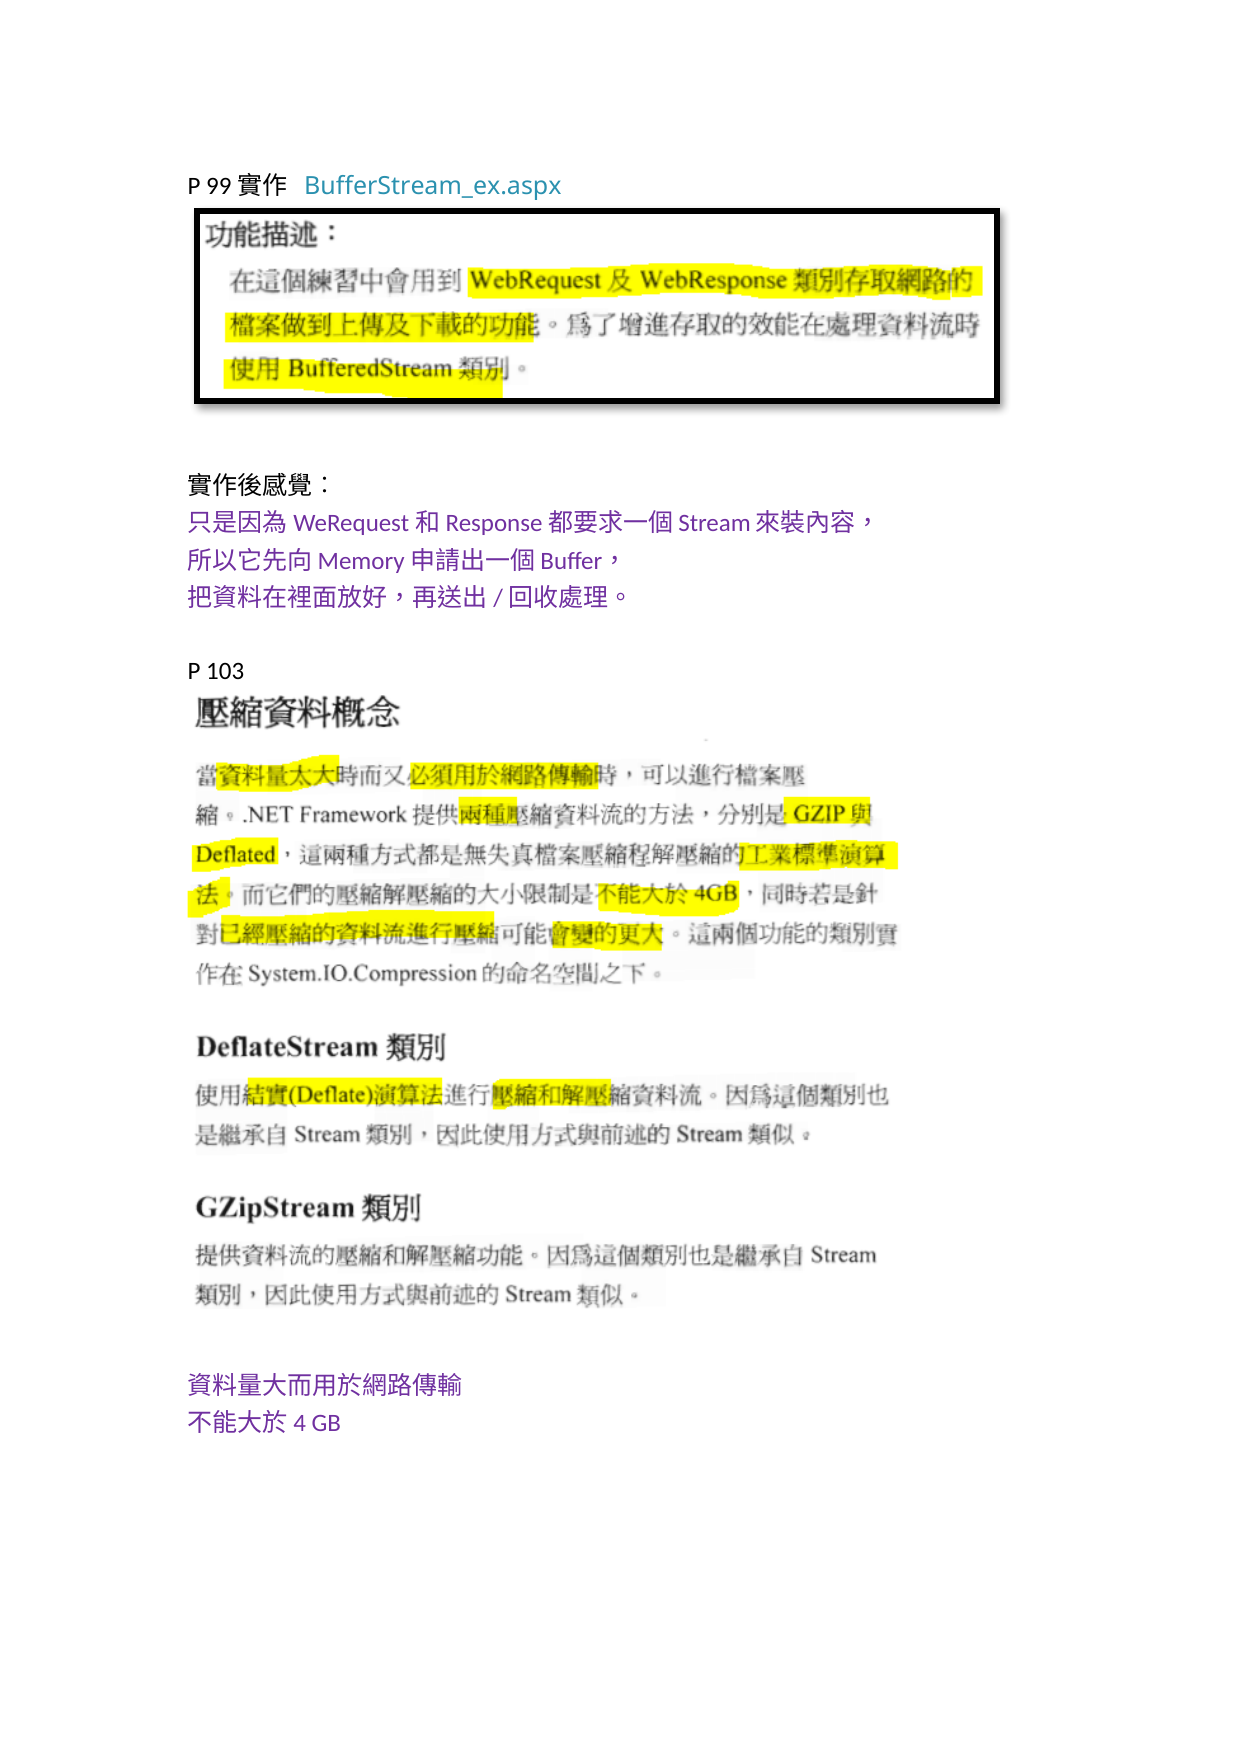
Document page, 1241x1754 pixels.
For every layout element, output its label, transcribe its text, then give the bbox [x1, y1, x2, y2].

text 把資料在裡面放好，再送出 / 回收處理。 [187, 577, 1053, 614]
picture [187, 689, 907, 1309]
text 不能大於 4 GB [187, 1402, 1053, 1439]
text 所以它先向Memory 申請出一個Buffer， [187, 539, 1053, 577]
text P 103 [187, 652, 1053, 689]
text P 99 實作 BufferStream_ex.aspx [187, 164, 1053, 202]
picture [200, 214, 994, 398]
text 只是因為 WeRequest 和 Response 都要求一個Stream來裝內容， [187, 502, 1053, 539]
text 實作後感覺︰ [187, 464, 1053, 502]
text 資料量大而用於網路傳輸 [187, 1364, 1053, 1402]
